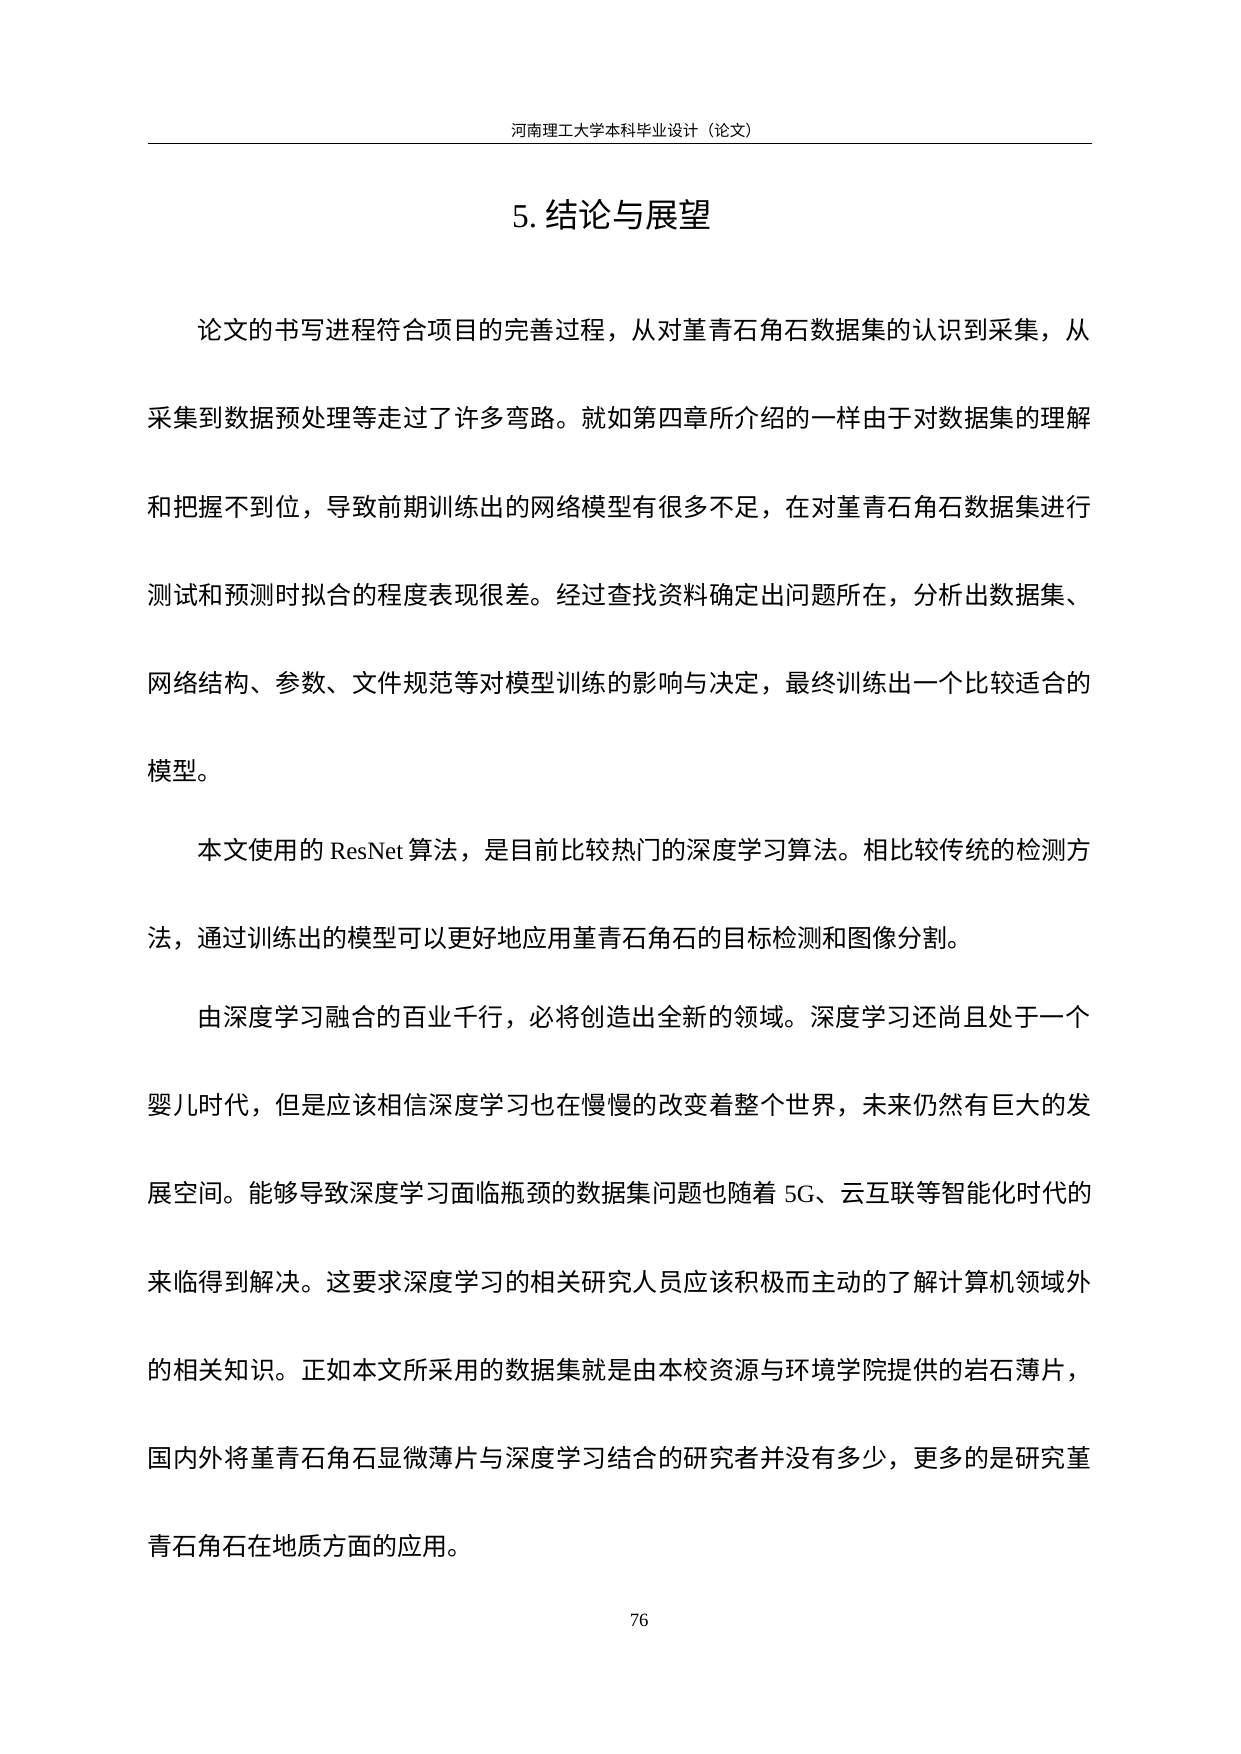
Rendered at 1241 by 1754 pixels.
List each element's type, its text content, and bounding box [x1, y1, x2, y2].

subtitle 结论与展望 [148, 178, 1092, 246]
text 论文的书写进程符合项目的完善过程，从对堇青石角石数据集的认识到采集，从采集到数据预处理等走过了许多弯路。就如第四章所介绍的一样由于对数据集的理解和把握不到位，导致前期训练出的网络模型有很多不足，在对堇青石角石数据集进行测试和预测时拟合的程度表现很差。经过查找资料确定出问题所在，分析出数据集、网络结构、参数、文件规范等对模型训练的影响与决定，最终训练出一个比较适合的模型。 [148, 295, 1092, 804]
text 由深度学习融合的百业千行，必将创造出全新的领域。深度学习还尚且处于一个婴儿时代，但是应该相信深度学习也在慢慢的改变着整个世界，未来仍然有巨大的发展空间。能够导致深度学习面临瓶颈的数据集问题也随着5G、云互联等智能化时代的来临得到解决。这要求深度学习的相关研究人员应该积极而主动的了解计算机领域外的相关知识。正如本文所采用的数据集就是由本校资源与环境学院提供的岩石薄片，国内外将堇青石角石显微薄片与深度学习结合的研究者并没有多少，更多的是研究堇青石角石在地质方面的应用。 [148, 982, 1092, 1579]
text 本文使用的ResNet算法，是目前比较热门的深度学习算法。相比较传统的检测方法，通过训练出的模型可以更好地应用堇青石角石的目标检测和图像分割。 [148, 814, 1092, 971]
